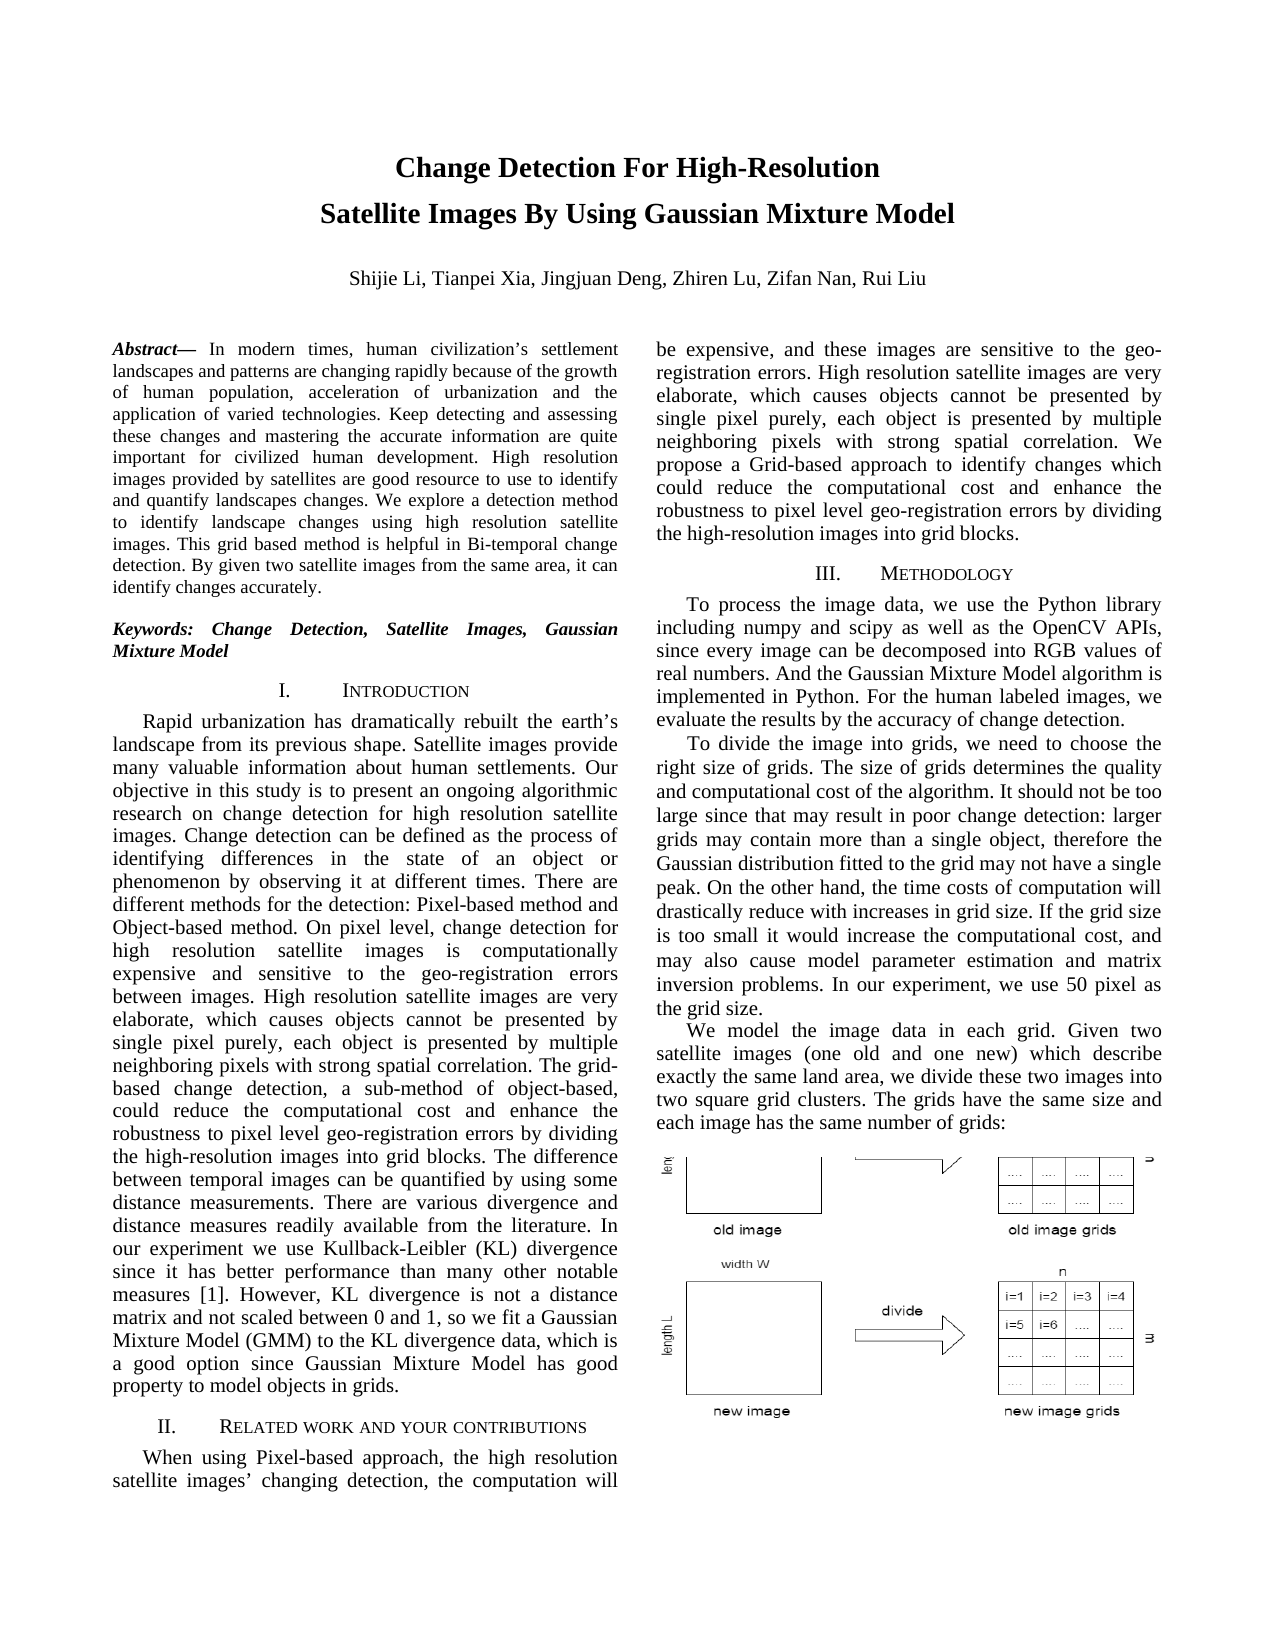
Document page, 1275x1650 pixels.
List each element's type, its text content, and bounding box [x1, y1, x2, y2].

text Abstract— In modern times, human civilization’s settlement landscapes and patterns are changing rapidly because of the growth of human population, acceleration of urbanization and the application of varied technologies. Keep detecting and assessing these changes and mastering the accurate information are quite important for civilized human development. High resolution images provided by satellites are good resource to use to identify and quantify landscapes changes. We explore a detection method to identify landscape changes using high resolution satellite images. This grid based method is helpful in Bi-temporal change detection. By given two satellite images from the same area, it can identify changes accurately. [112, 338, 619, 597]
list Introduction [112, 678, 619, 702]
text Rapid urbanization has dramatically rebuilt the earth’s landscape from its previous shape. Satellite images provide many valuable information about human settlements. Our objective in this study is to present an ongoing algorithmic research on change detection for high resolution satellite images. Change detection can be defined as the process of identifying differences in the state of an object or phenomenon by observing it at different times. There are different methods for the detection: Pixel-based method and Object-based method. On pixel level, change detection for high resolution satellite images is computationally expensive and sensitive to the geo-registration errors between images. High resolution satellite images are very elaborate, which causes objects cannot be presented by single pixel purely, each object is presented by multiple neighboring pixels with strong spatial correlation. The grid-based change detection, a sub-method of object-based, could reduce the computational cost and enhance the robustness to pixel level geo-registration errors by dividing the high-resolution images into grid blocks. The difference between temporal images can be quantified by using some distance measurements. There are various divergence and distance measures readily available from the literature. In our experiment we use Kullback-Leibler (KL) divergence since it has better performance than many other notable measures [1]. However, KL divergence is not a distance matrix and not scaled between 0 and 1, so we fit a Gaussian Mixture Model (GMM) to the KL divergence data, which is a good option since Gaussian Mixture Model has good property to model objects in grids. [112, 710, 619, 1397]
list Related work and your contributions [112, 1414, 619, 1438]
text We model the image data in each grid. Given two satellite images (one old and one new) which describe exactly the same land area, we divide these two images into two square grid clusters. The grids have the same size and each image has the same number of grids: [656, 1020, 1162, 1134]
text Satellite Images By Using Gaussian Mixture Model [112, 196, 1162, 229]
text Shijie Li, Tianpei Xia, ​Jingjuan Deng, Zhiren Lu, Zifan Nan, Rui Liu [112, 266, 1162, 290]
text Change Detection For High-Resolution [112, 150, 1162, 183]
list Methodology [656, 561, 1162, 585]
text To divide the image into grids, we need to choose the right size of grids. The size of grids determines the quality and computational cost of the algorithm. It should not be too large since that may result in poor change detection: larger grids may contain more than a single object, therefore the Gaussian distribution fitted to the grid may not have a single peak. On the other hand, the time costs of computation will drastically reduce with increases in grid size. If the grid size is too small it would increase the computational cost, and may also cause model parameter estimation and matrix inversion problems. In our experiment, we use 50 pixel as the grid size. [656, 731, 1162, 1020]
text Keywords: Change Detection, Satellite Images, Gaussian Mixture Model [112, 618, 619, 661]
text To process the image data, we use the Python library including numpy and scipy as well as the OpenCV APIs, since every image can be decomposed into RGB values of real numbers. And the Gaussian Mixture Model algorithm is implemented in Python. For the human labeled images, we evaluate the results by the accuracy of change detection. [656, 593, 1162, 731]
text When using Pixel-based approach, the high resolution satellite images’ changing detection, the computation will be expensive, and these images are sensitive to the geo-registration errors. High resolution satellite images are very elaborate, which causes objects cannot be presented by single pixel purely, each object is presented by multiple neighboring pixels with strong spatial correlation. We propose a Grid-based approach to identify changes which could reduce the computational cost and enhance the robustness to pixel level geo-registration errors by dividing the high-resolution images into grid blocks. [656, 338, 1162, 544]
